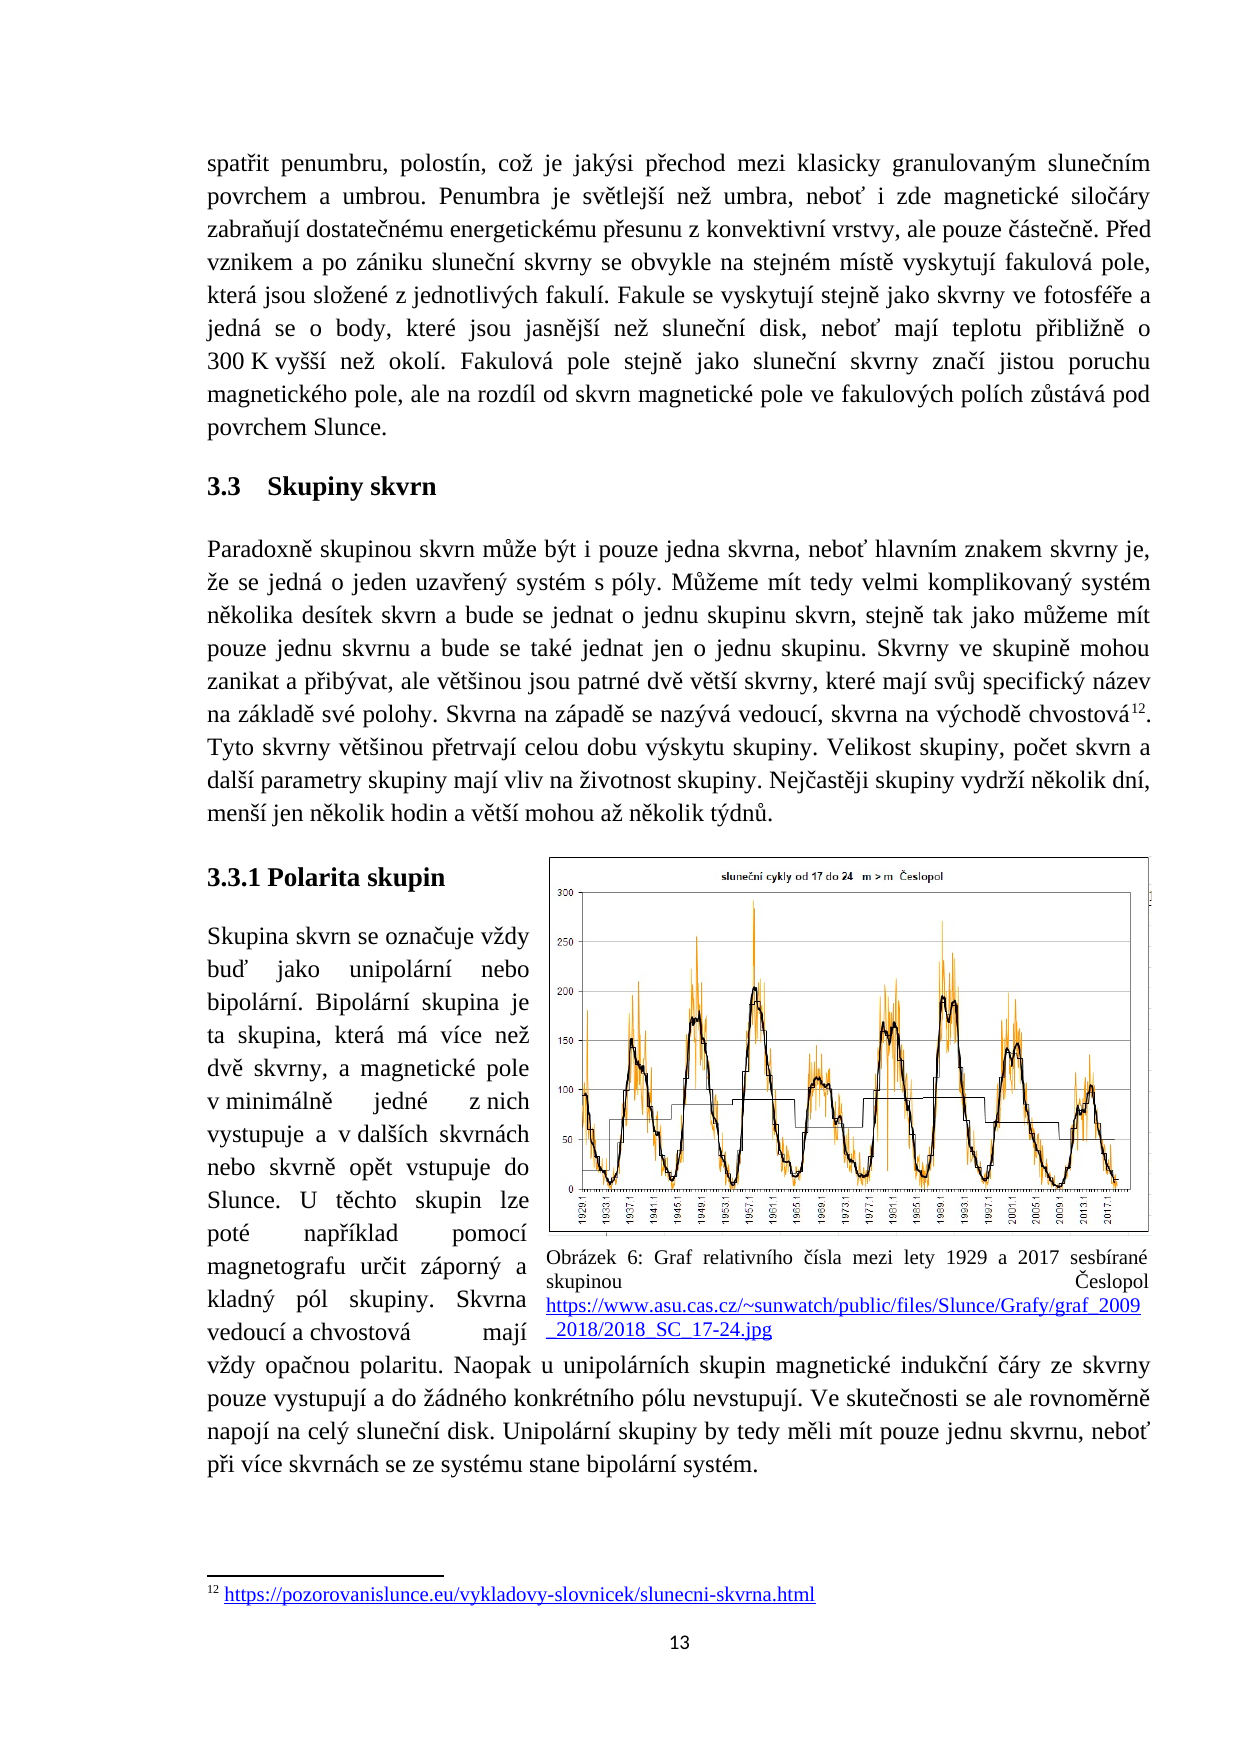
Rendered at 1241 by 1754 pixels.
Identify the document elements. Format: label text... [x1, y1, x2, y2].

subtitle Skupiny skvrn [207, 470, 1152, 501]
picture [548, 856, 1152, 1236]
subtitle Polarita skupin [207, 861, 548, 892]
text Paradoxně skupinou skvrn může být i pouze jedna skvrna, neboť hlavním znakem skvrny je, že se jedná o jeden uzavřený systém s póly. Můžeme mít tedy velmi komplikovaný systém několika desítek skvrn a bude se jednat o jednu skupinu skvrn, stejně tak jako můžeme mít pouze jednu skvrnu a bude se také jednat jen o jednu skupinu. Skvrny ve skupině mohou zanikat a přibývat, ale většinou jsou patrné dvě větší skvrny, které mají svůj specifický název na základě své polohy. Skvrna na západě se nazývá vedoucí, skvrna na východě chvostová. Tyto skvrny většinou přetrvají celou dobu výskytu skupiny. Velikost skupiny, počet skvrn a další parametry skupiny mají vliv na životnost skupiny. Nejčastěji skupiny vydrží několik dní, menší jen několik hodin a větší mohou až několik týdnů. [207, 534, 1152, 827]
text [207, 148, 1152, 441]
